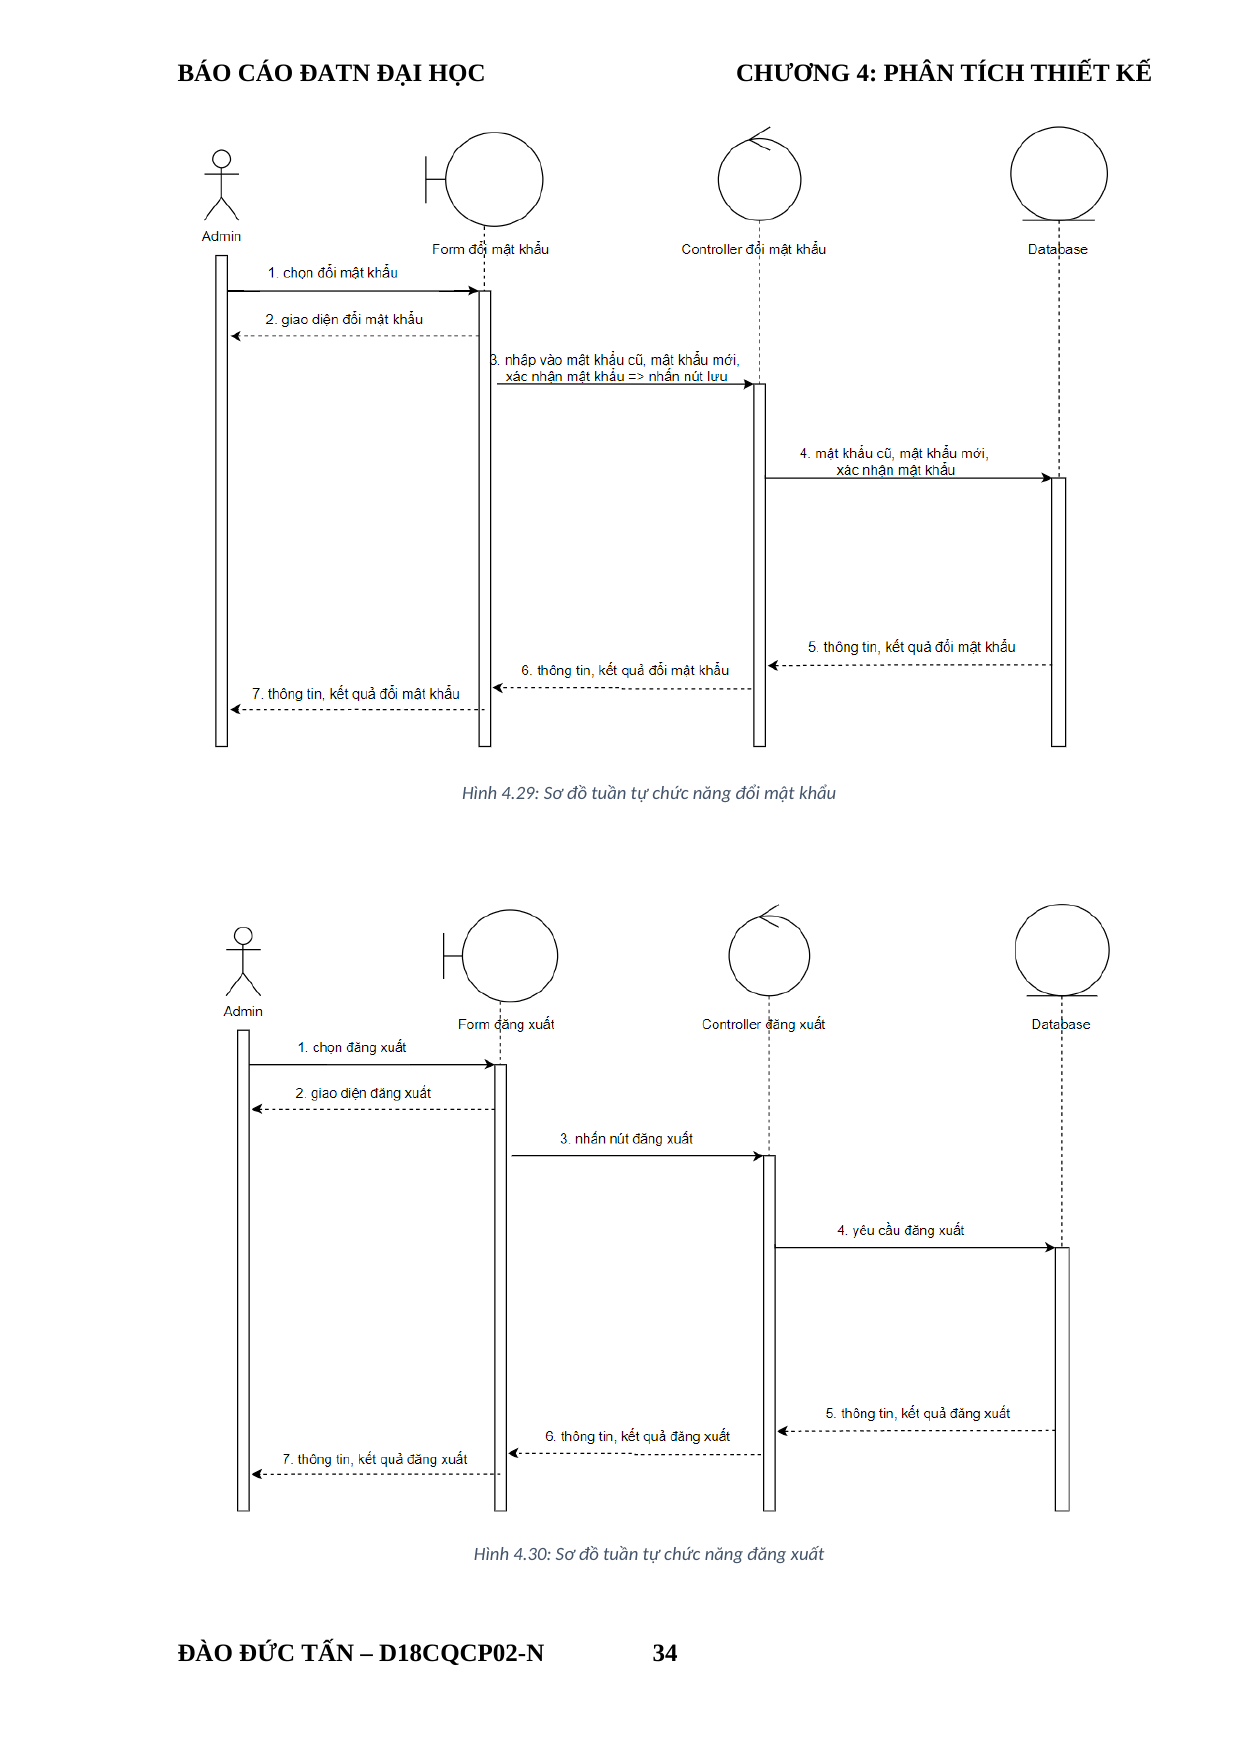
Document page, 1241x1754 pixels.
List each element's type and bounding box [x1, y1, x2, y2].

picture [177, 118, 1123, 772]
picture [177, 885, 1123, 1533]
